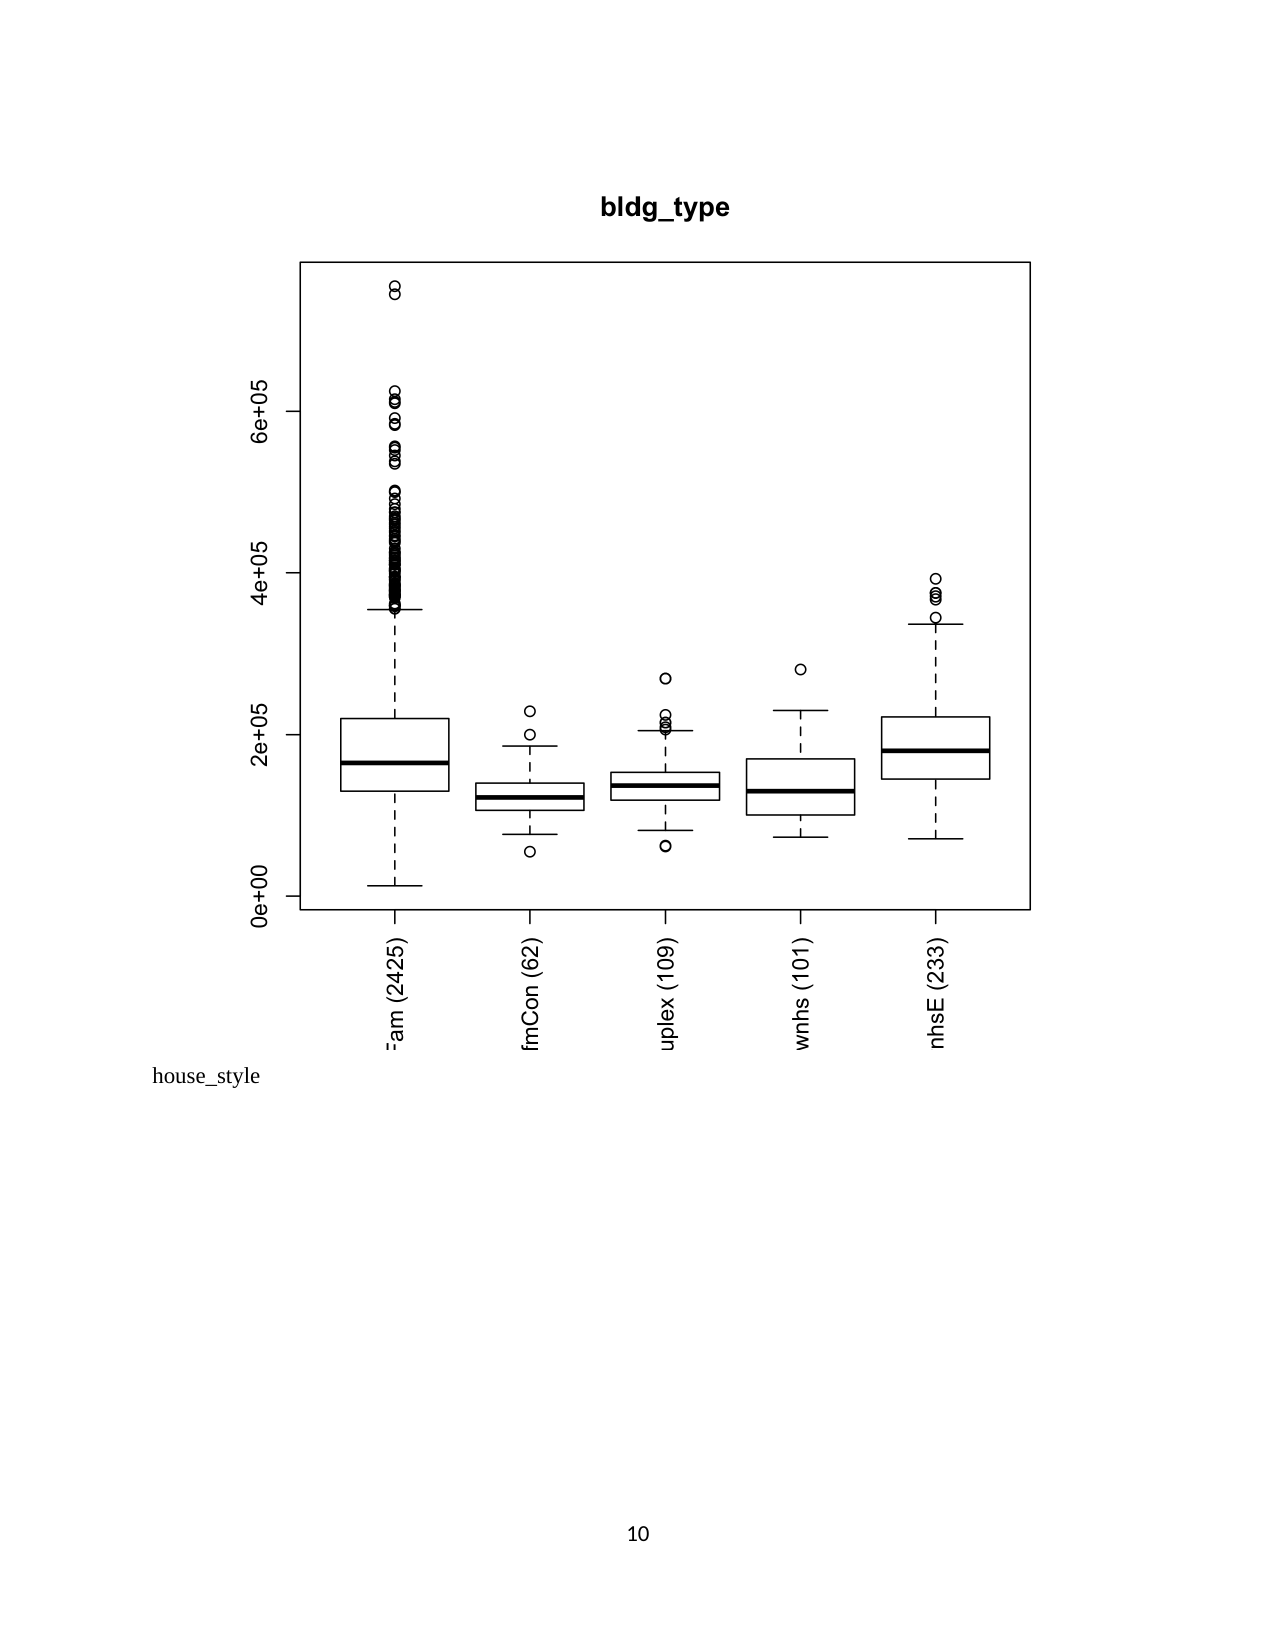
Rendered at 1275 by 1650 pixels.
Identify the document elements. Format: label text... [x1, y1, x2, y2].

text house_style [152, 1063, 1123, 1089]
picture [187, 150, 1088, 1050]
